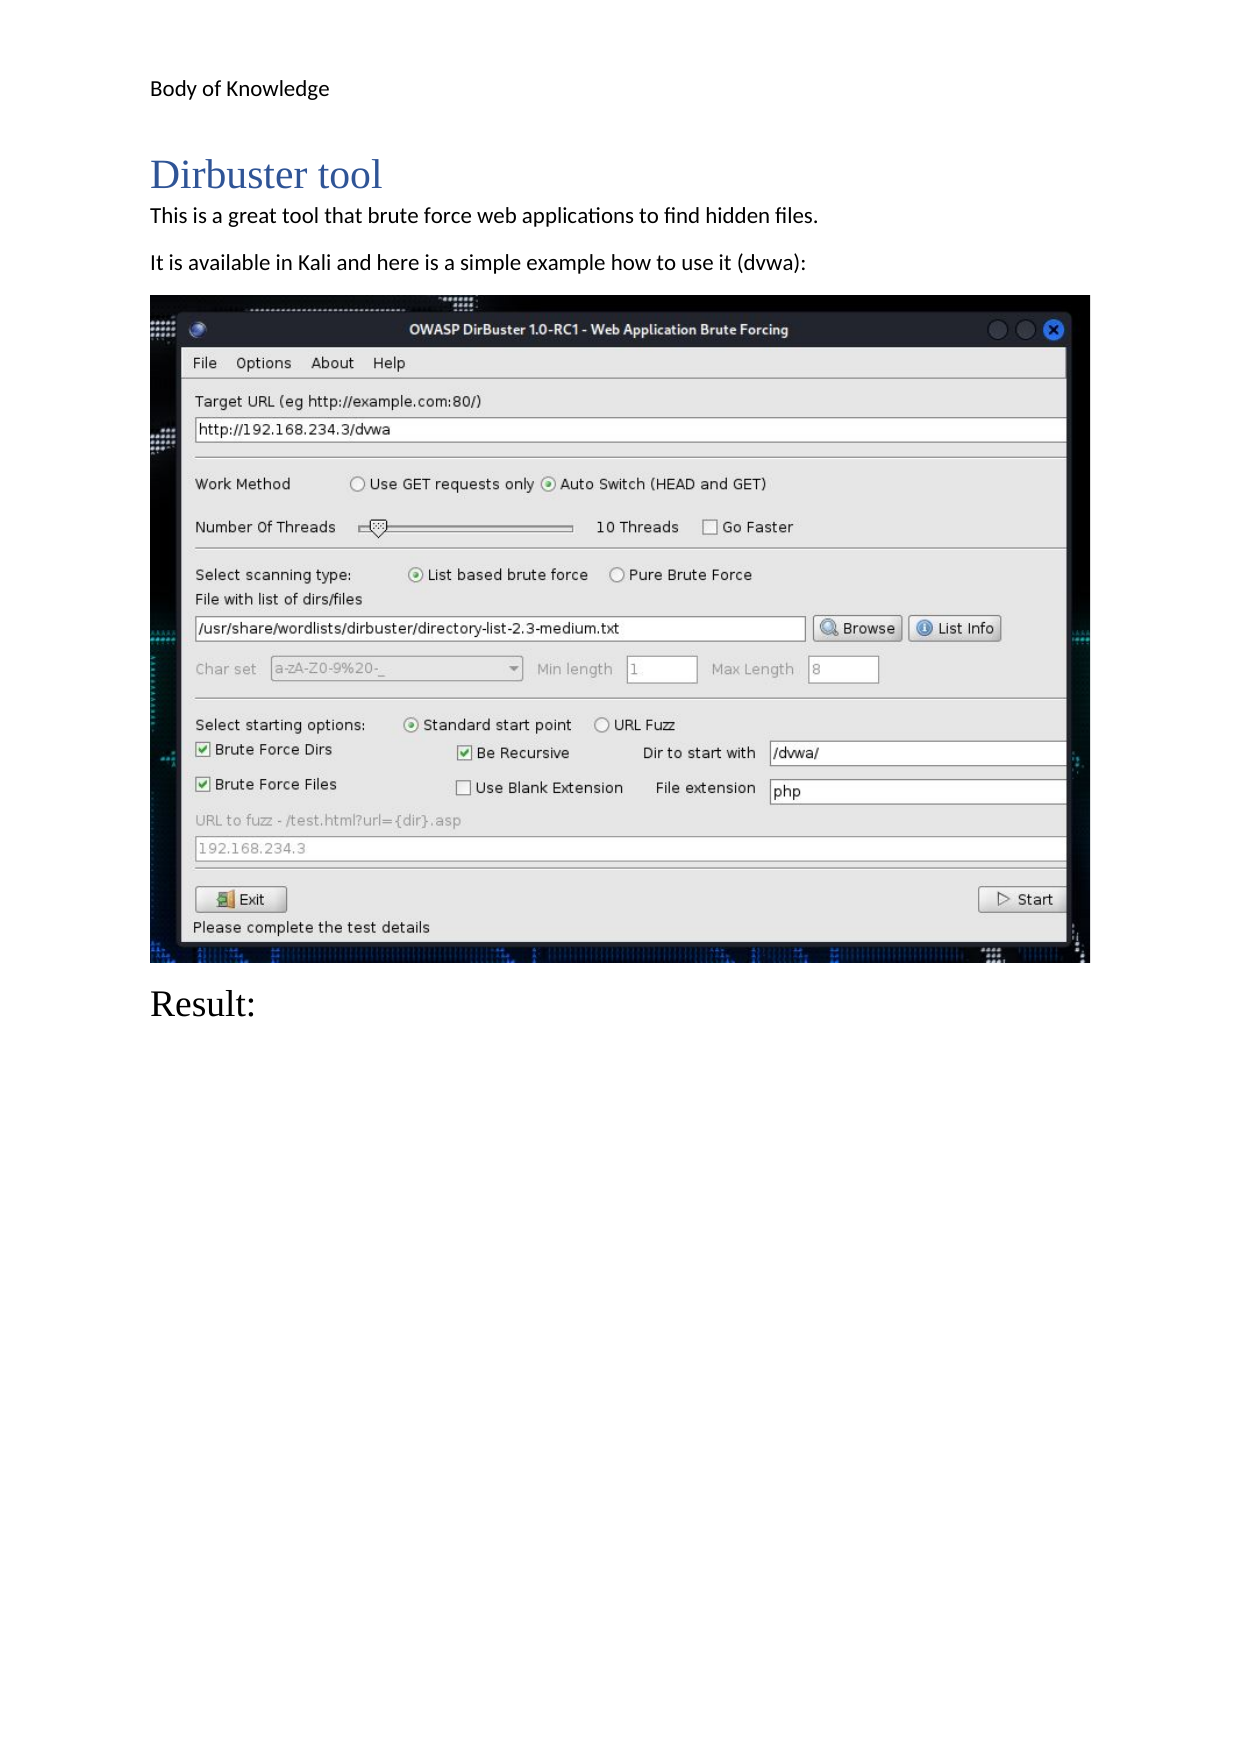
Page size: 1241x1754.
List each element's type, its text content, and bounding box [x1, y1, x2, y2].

picture [150, 295, 1091, 963]
subtitle Dirbuster tool [150, 150, 1090, 198]
text This is a great tool that brute force web applications to find hidden files. [150, 202, 1090, 230]
text Result: [150, 981, 1090, 1024]
text It is available in Kali and here is a simple example how to use it (dvwa): [150, 248, 1090, 277]
